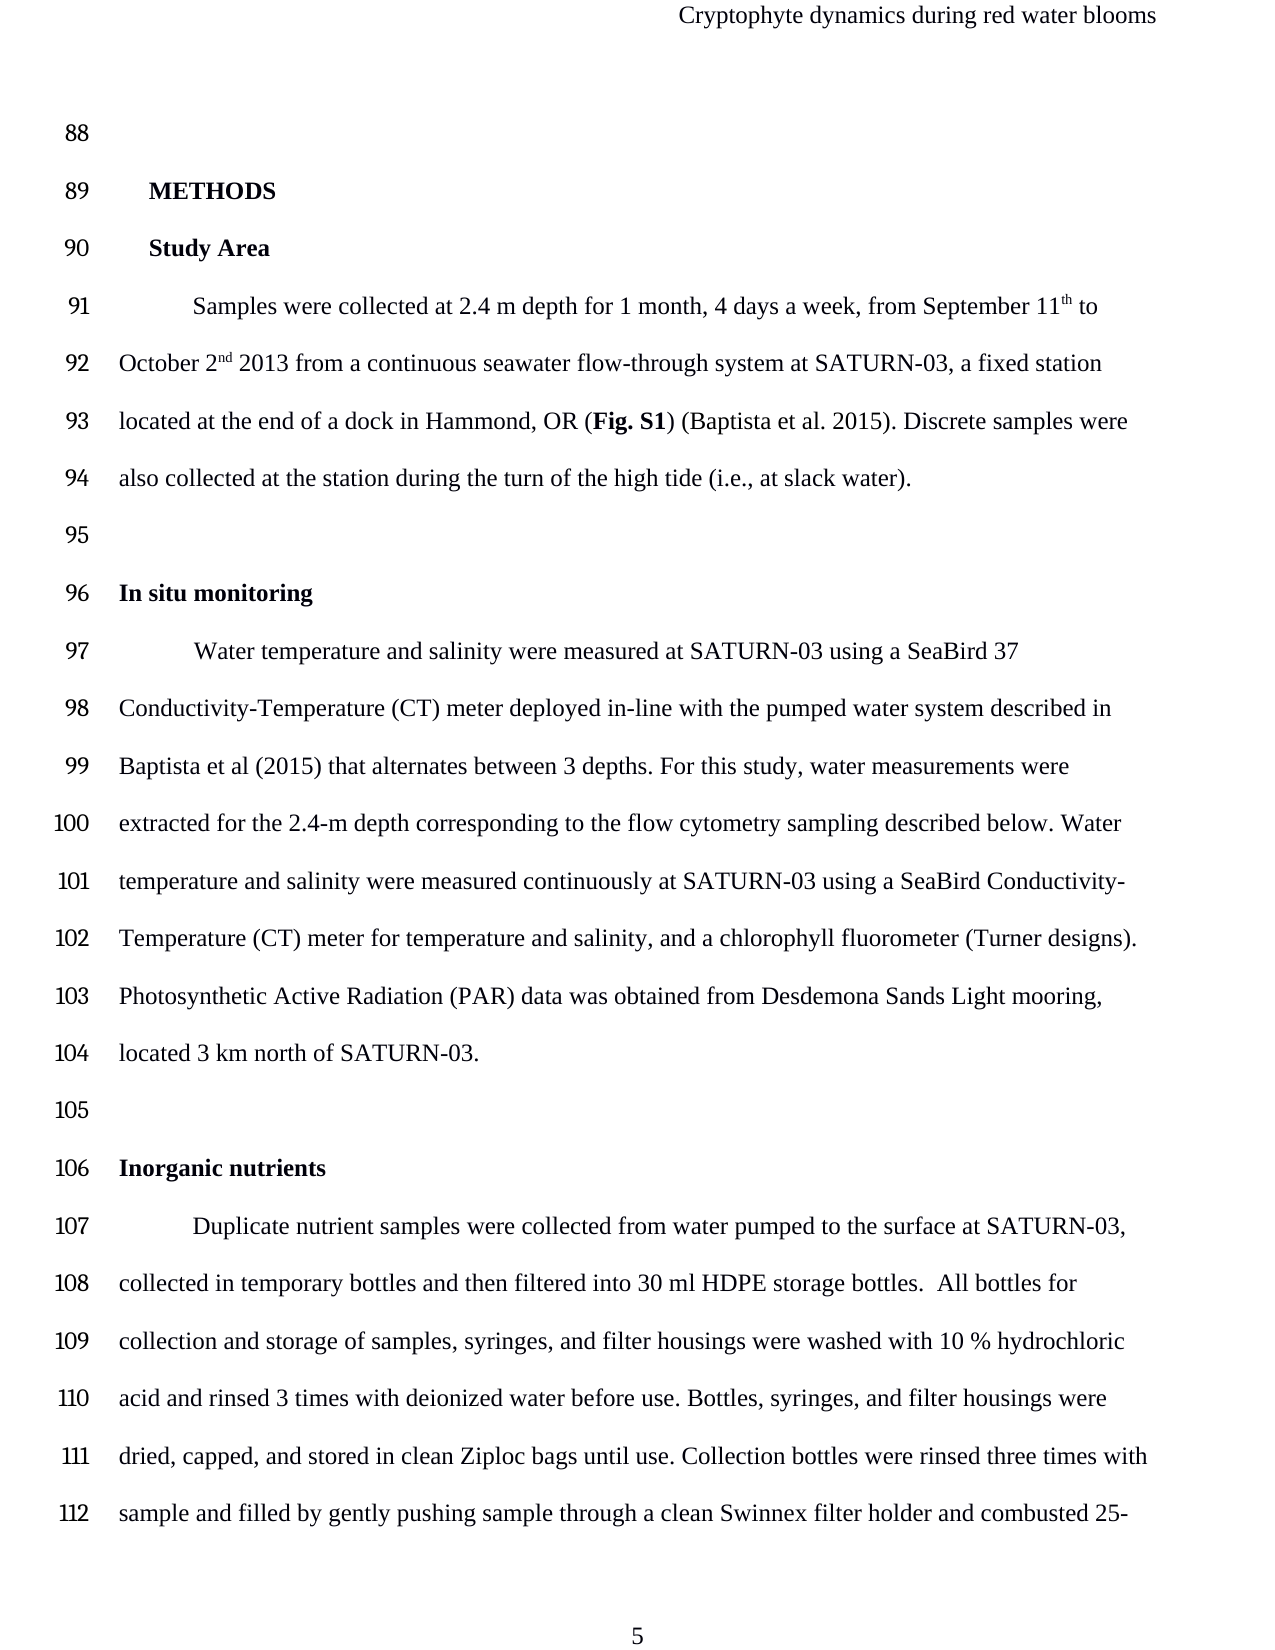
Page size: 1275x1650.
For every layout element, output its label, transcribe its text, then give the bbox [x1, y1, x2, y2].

text Study Area [118, 233, 1156, 262]
text Water temperature and salinity were measured at SATURN-03 using a SeaBird 37 Conductivity-Temperature (CT) meter deployed in-line with the pumped water system described in Baptista et al (2015) that alternates between 3 depths. For this study, water measurements were extracted for the 2.4-m depth corresponding to the flow cytometry sampling described below. Water temperature and salinity were measured continuously at SATURN-03 using a SeaBird Conductivity-Temperature (CT) meter for temperature and salinity, and a chlorophyll fluorometer (Turner designs). Photosynthetic Active Radiation (PAR) data was obtained from Desdemona Sands Light mooring, located 3 km north of SATURN-03. [118, 636, 1156, 1067]
text In situ monitoring [118, 578, 1156, 607]
text Inorganic nutrients [118, 1153, 1156, 1182]
text METHODS [118, 176, 1156, 205]
text Samples were collected at 2.4 m depth for 1 month, 4 days a week, from September 11th to October 2nd 2013 from a continuous seawater flow-through system at SATURN-03, a fixed station located at the end of a dock in Hammond, OR (Fig. S1) (Baptista et al. 2015). Discrete samples were also collected at the station during the turn of the high tide (i.e., at slack water). [118, 291, 1156, 492]
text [118, 1211, 1156, 1527]
